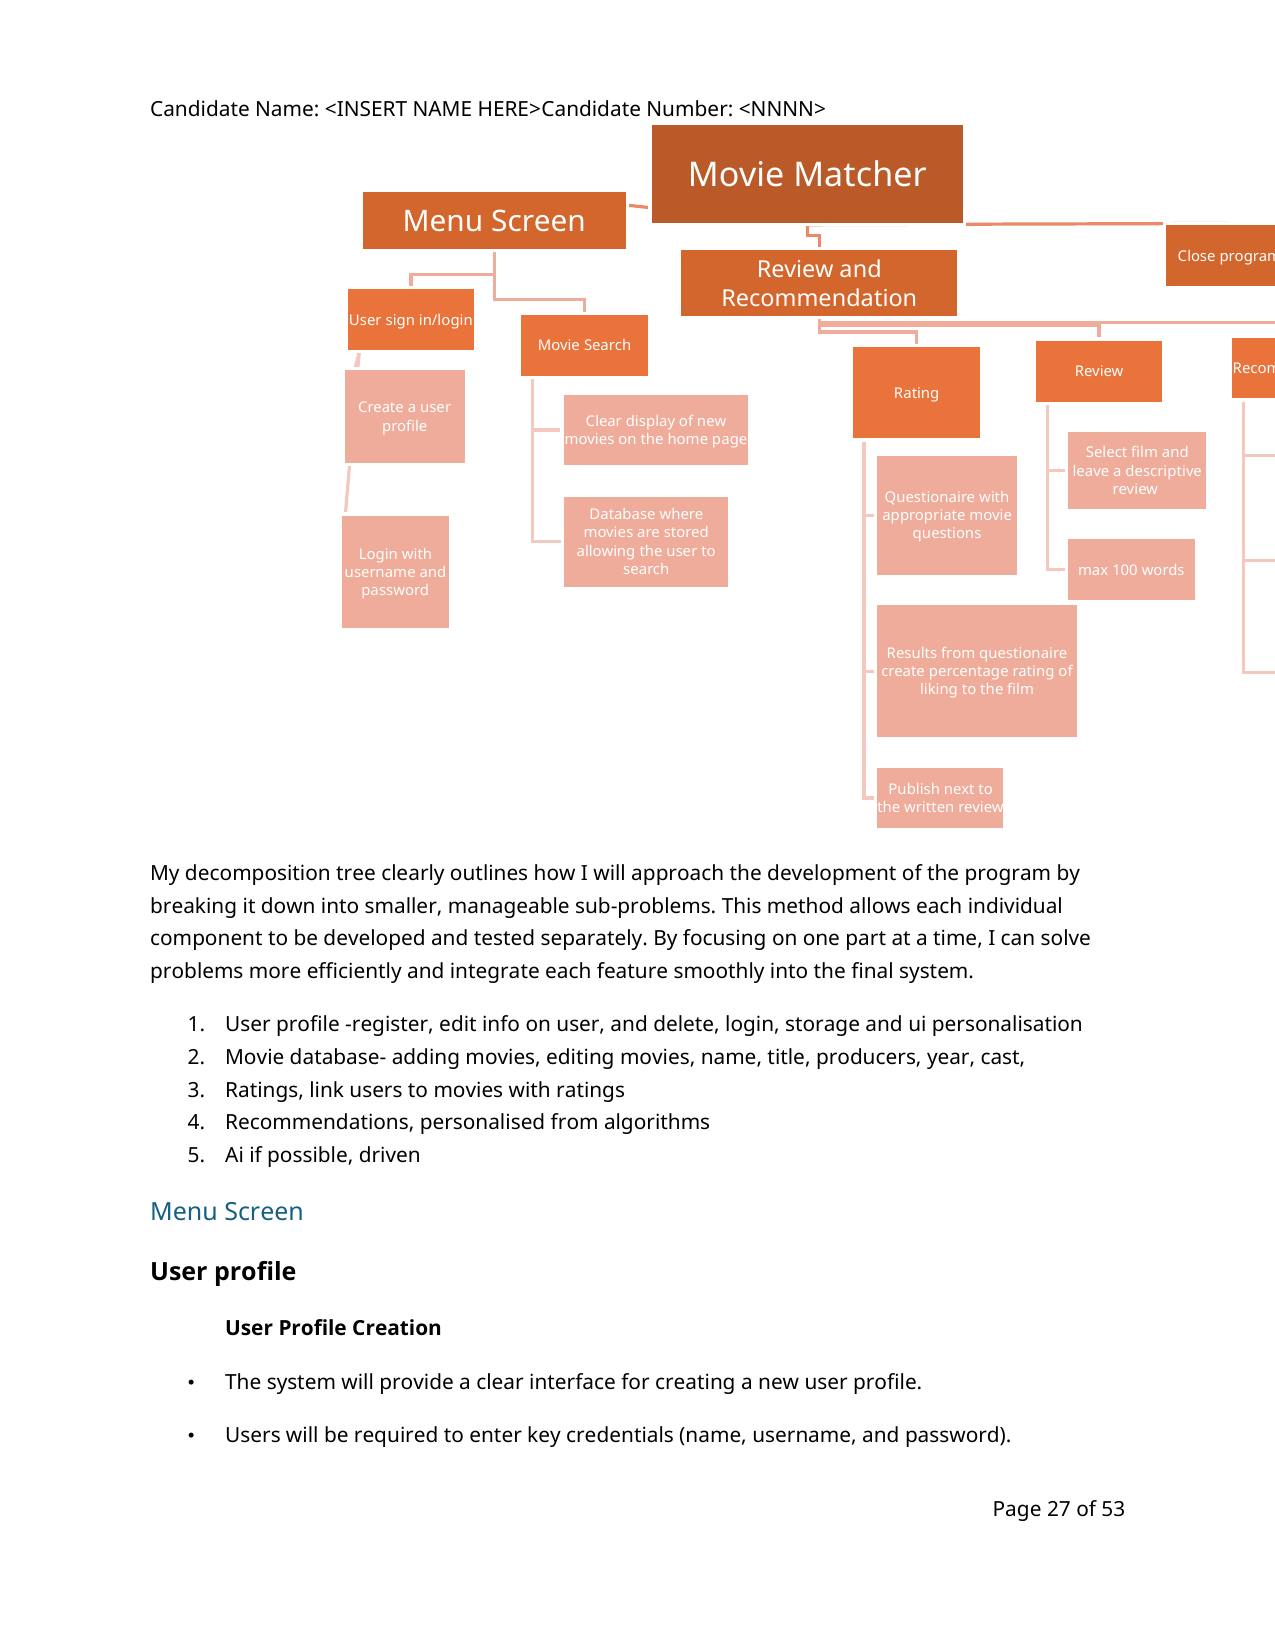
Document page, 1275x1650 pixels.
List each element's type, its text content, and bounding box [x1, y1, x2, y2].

text My decomposition tree clearly outlines how I will approach the development of the program by breaking it down into smaller, manageable sub-problems. This method allows each individual component to be developed and tested separately. By focusing on one part at a time, I can solve problems more efficiently and integrate each feature smoothly into the final system. [150, 858, 1125, 984]
list User profile -register, edit info on user, and delete, login, storage and ui personalisation [187, 1009, 1125, 1038]
list Ratings, link users to movies with ratings [187, 1075, 1125, 1103]
list The system will provide a clear interface for creating a new user profile. [187, 1367, 1125, 1395]
text User Profile Creation [225, 1313, 1125, 1342]
text User profile [150, 1253, 1125, 1287]
list Movie database- adding movies, editing movies, name, title, producers, year, cast, [187, 1042, 1125, 1071]
list Recommendations, personalised from algorithms [187, 1107, 1125, 1136]
text Menu Screen [150, 1193, 1125, 1227]
list Users will be required to enter key credentials (name, username, and password). [187, 1420, 1125, 1449]
list Ai if possible, driven [187, 1140, 1125, 1168]
